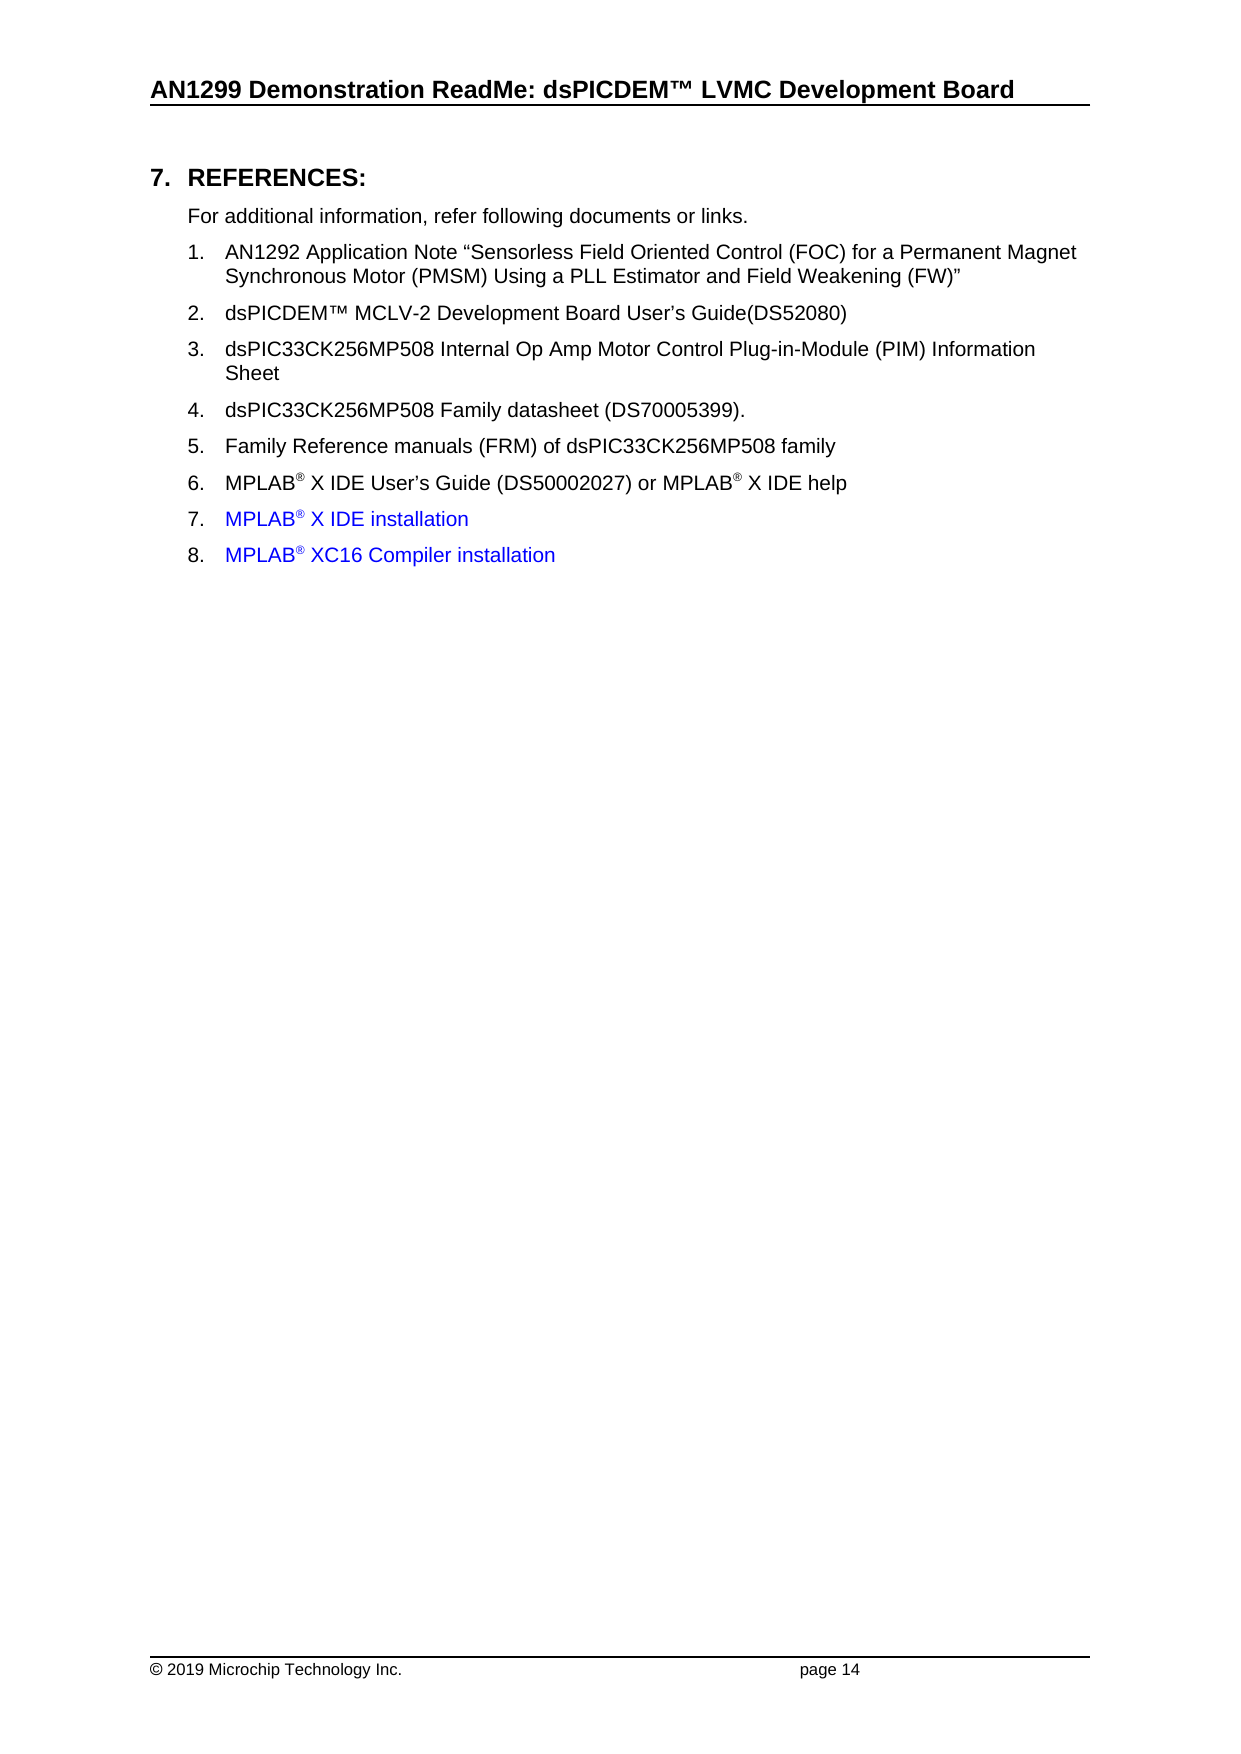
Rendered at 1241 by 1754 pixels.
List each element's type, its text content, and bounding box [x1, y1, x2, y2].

list MPLAB® X IDE installation [187, 507, 1090, 531]
list dsPIC33CK256MP508 Family datasheet (DS70005399). [187, 397, 1090, 421]
list Family Reference manuals (FRM) of dsPIC33CK256MP508 family [187, 434, 1090, 458]
list MPLAB® X IDE User’s Guide (DS50002027) or MPLAB® X IDE help [187, 470, 1090, 494]
list dsPICDEM™ MCLV-2 Development Board User’s Guide(DS52080) [187, 301, 1090, 324]
list MPLAB® XC16 Compiler installation [187, 543, 1090, 567]
list dsPIC33CK256MP508 Internal Op Amp Motor Control Plug-in-Module (PIM) Information Sheet [187, 337, 1090, 385]
text For additional information, refer following documents or links. [187, 204, 1090, 228]
subtitle REFERENCES: [150, 162, 1090, 191]
list AN1292 Application Note “Sensorless Field Oriented Control (FOC) for a Permanent Magnet Synchronous Motor (PMSM) Using a PLL Estimator and Field Weakening (FW)” [187, 240, 1090, 288]
